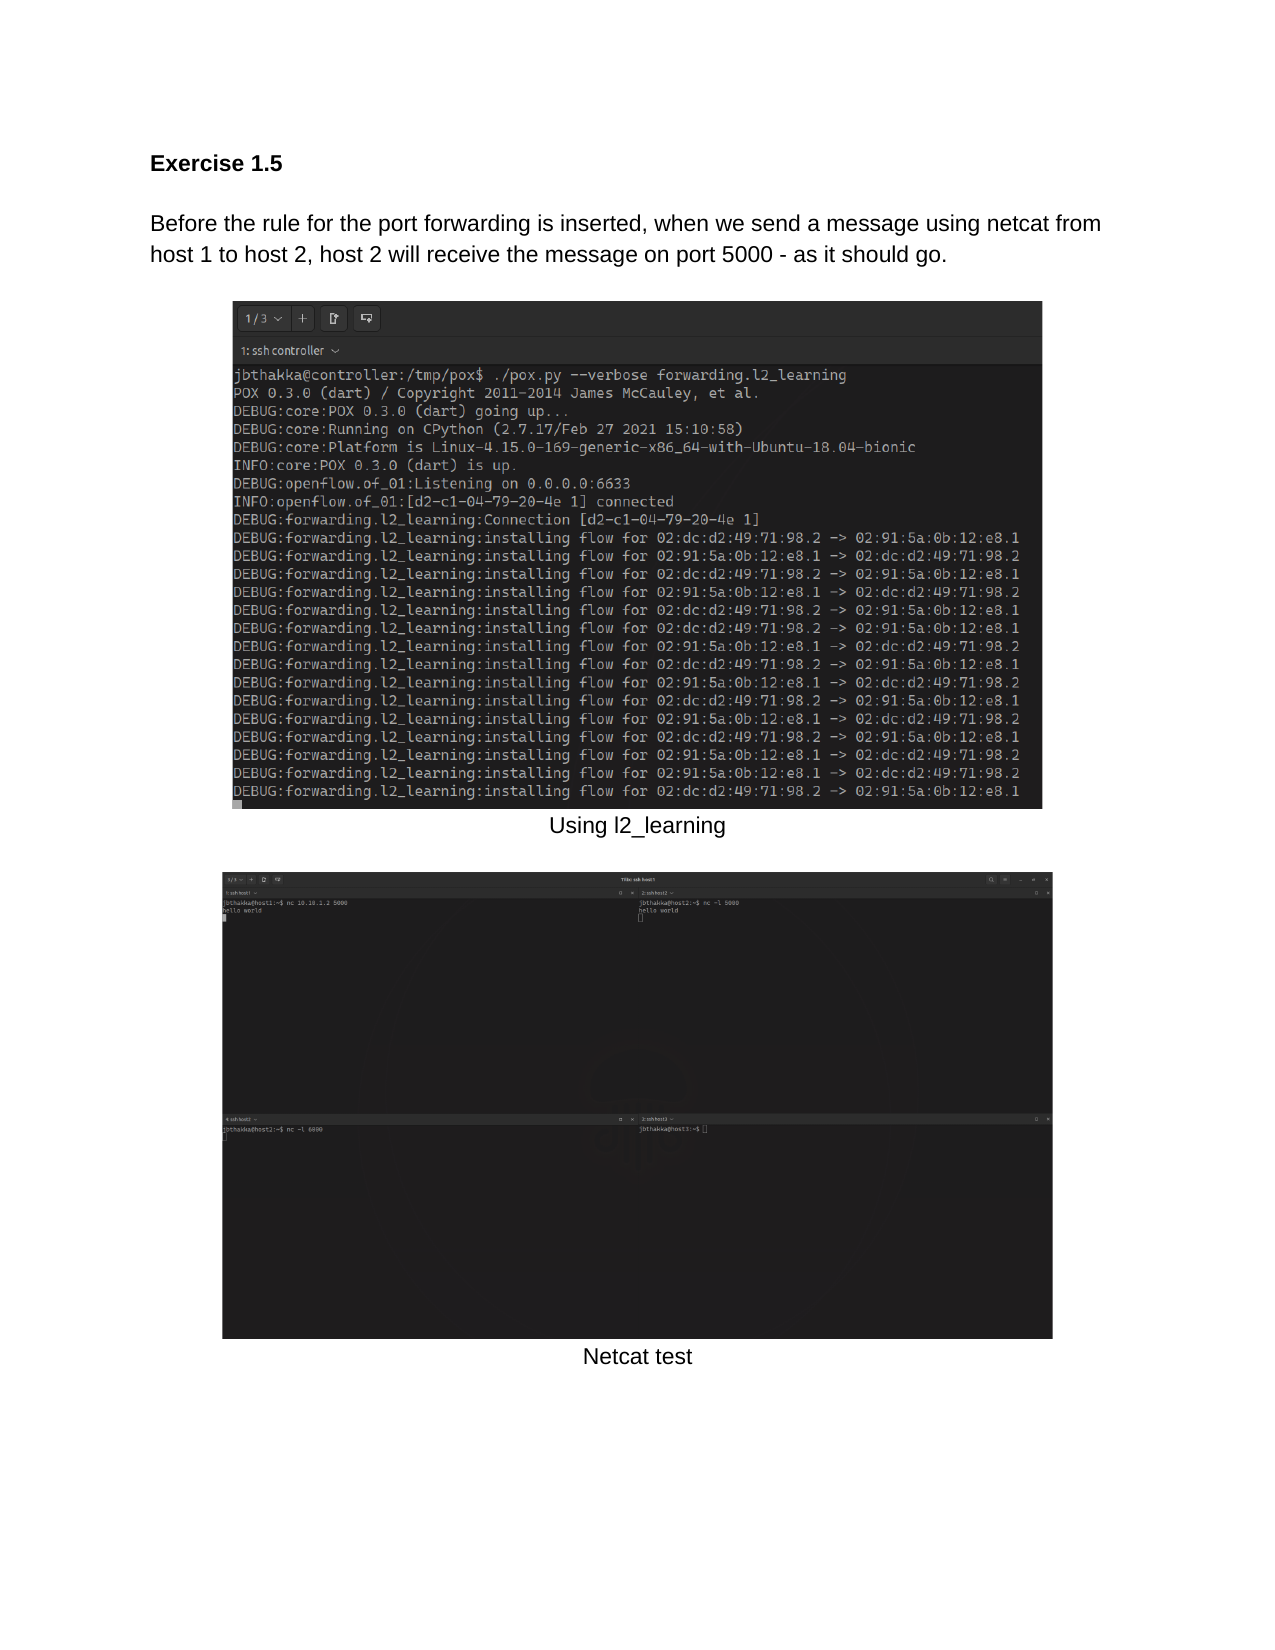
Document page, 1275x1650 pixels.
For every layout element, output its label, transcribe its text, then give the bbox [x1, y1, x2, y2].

text Before the rule for the port forwarding is inserted, when we send a message using netcat from host 1 to host 2, host 2 will receive the message on port 5000 - as it should go. [150, 210, 1125, 267]
text Using l2_learning [150, 812, 1125, 838]
text Netcat test [150, 1343, 1125, 1369]
picture [232, 301, 1043, 809]
text Exercise 1.5 [150, 150, 1125, 176]
picture [222, 872, 1053, 1339]
